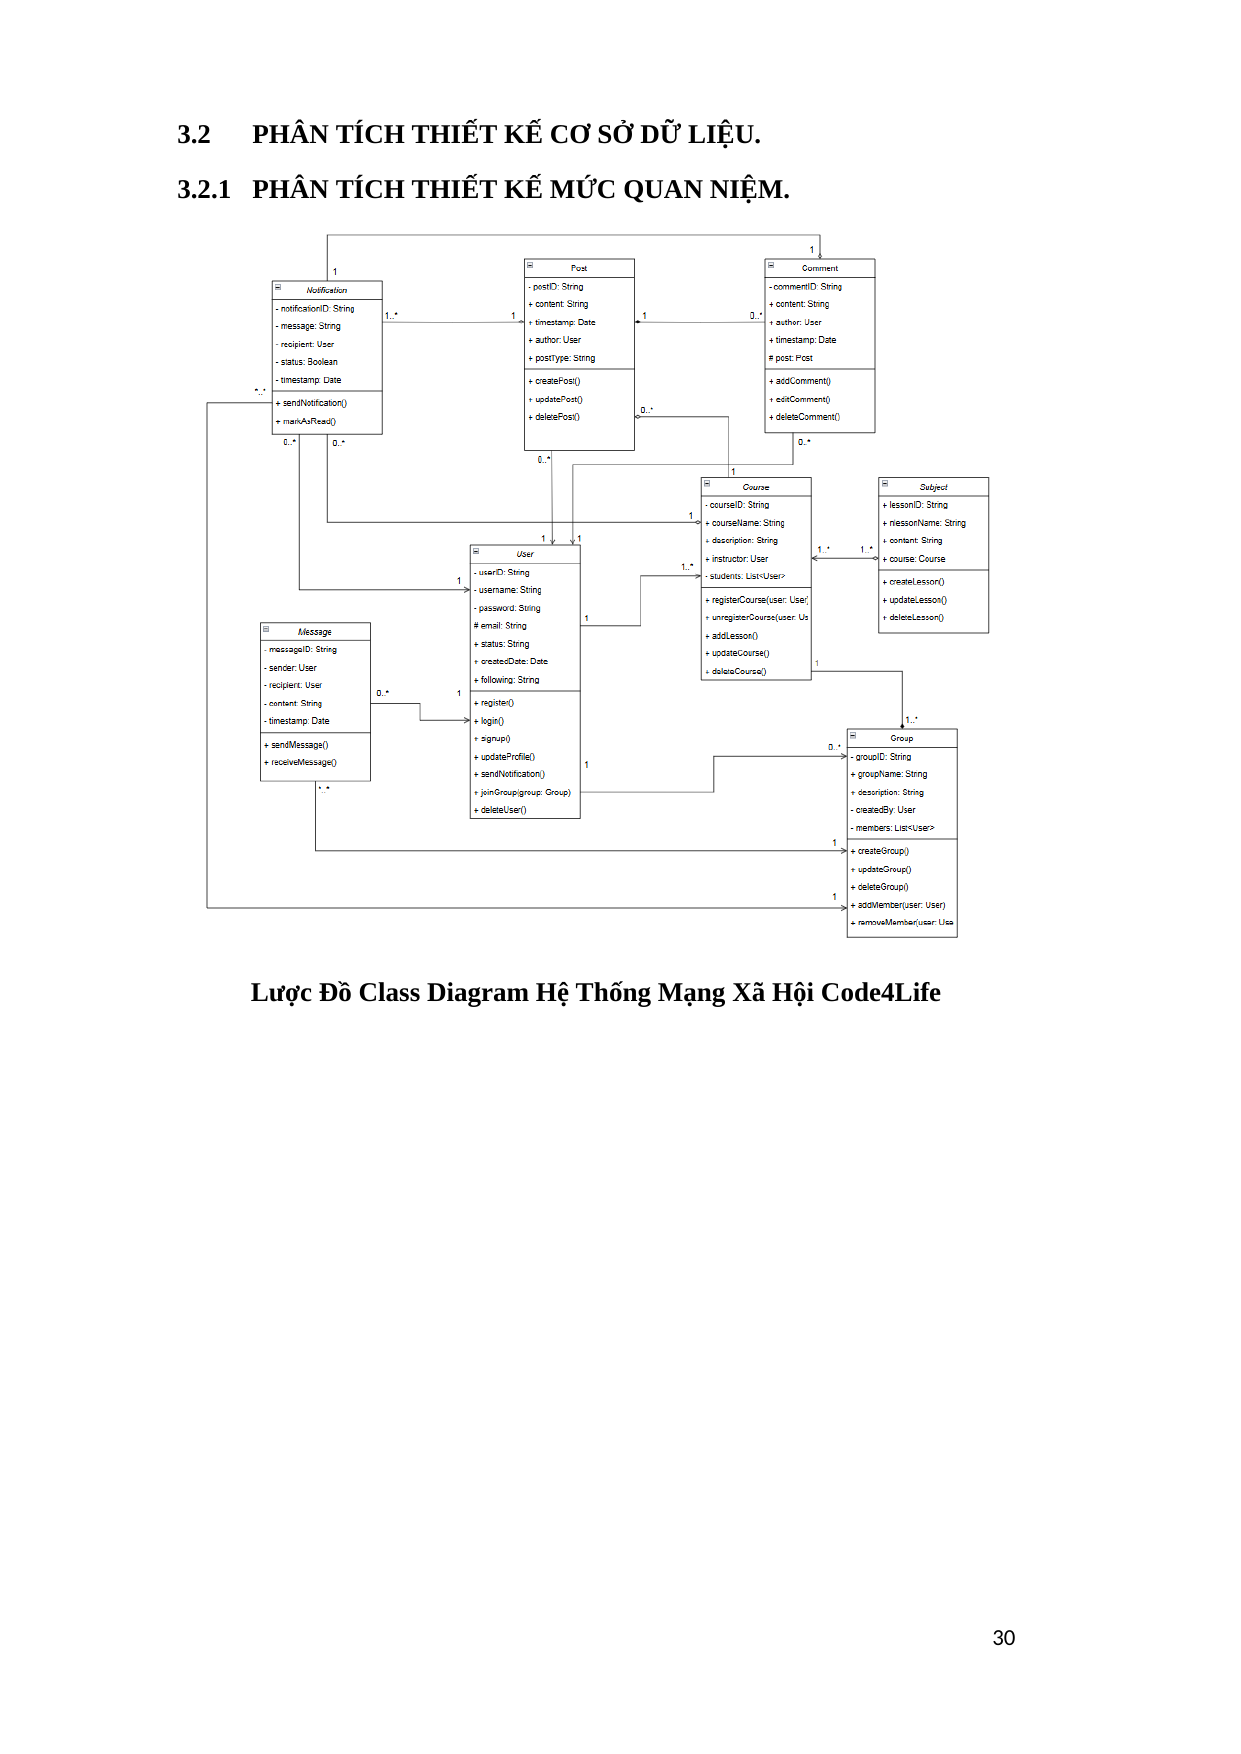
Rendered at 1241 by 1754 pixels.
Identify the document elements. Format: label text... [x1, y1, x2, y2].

subtitle 3.2 PHÂN TÍCH THIẾT KẾ CƠ SỞ DỮ LIỆU. [177, 118, 1015, 150]
subtitle 3.2.1 PHÂN TÍCH THIẾT KẾ MỨC QUAN NIỆM. [177, 173, 1015, 205]
text Lược Đồ Class Diagram Hệ Thống Mạng Xã Hội Code4Life [177, 976, 1015, 1007]
picture [177, 224, 1016, 946]
